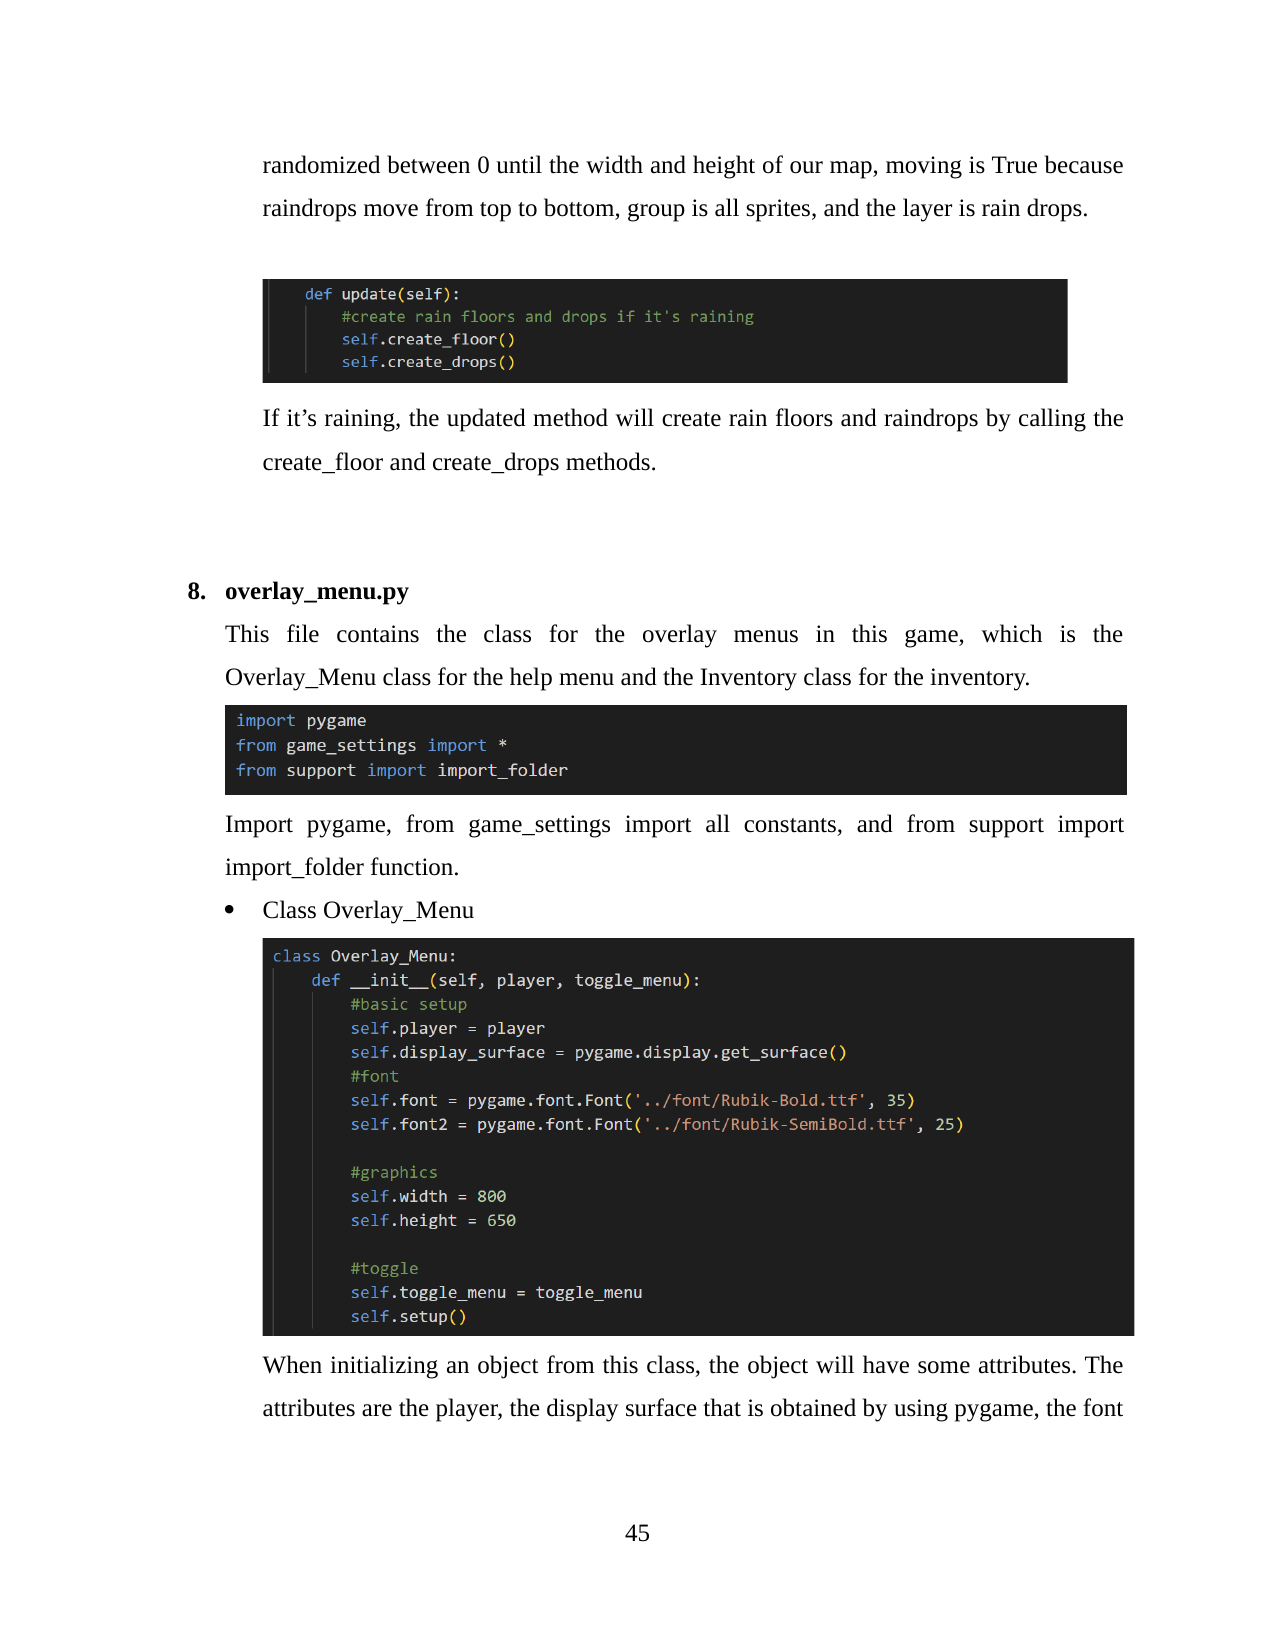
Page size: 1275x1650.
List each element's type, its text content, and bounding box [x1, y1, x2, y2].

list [262, 150, 1125, 222]
list If it’s raining, the updated method will create rain floors and raindrops by calling the create_floor and create_drops methods. [262, 403, 1125, 475]
picture [225, 705, 1127, 795]
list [262, 1350, 1125, 1422]
list Class Overlay_Menu [225, 895, 1125, 924]
list Import pygame, from game_settings import all constants, and from support import import_folder function. [225, 809, 1125, 881]
picture [262, 279, 1068, 384]
list overlay_menu.py [187, 576, 1125, 605]
picture [262, 938, 1135, 1336]
list This file contains the class for the overlay menus in this game, which is the Overlay_Menu class for the help menu and the Inventory class for the inventory. [225, 619, 1125, 691]
